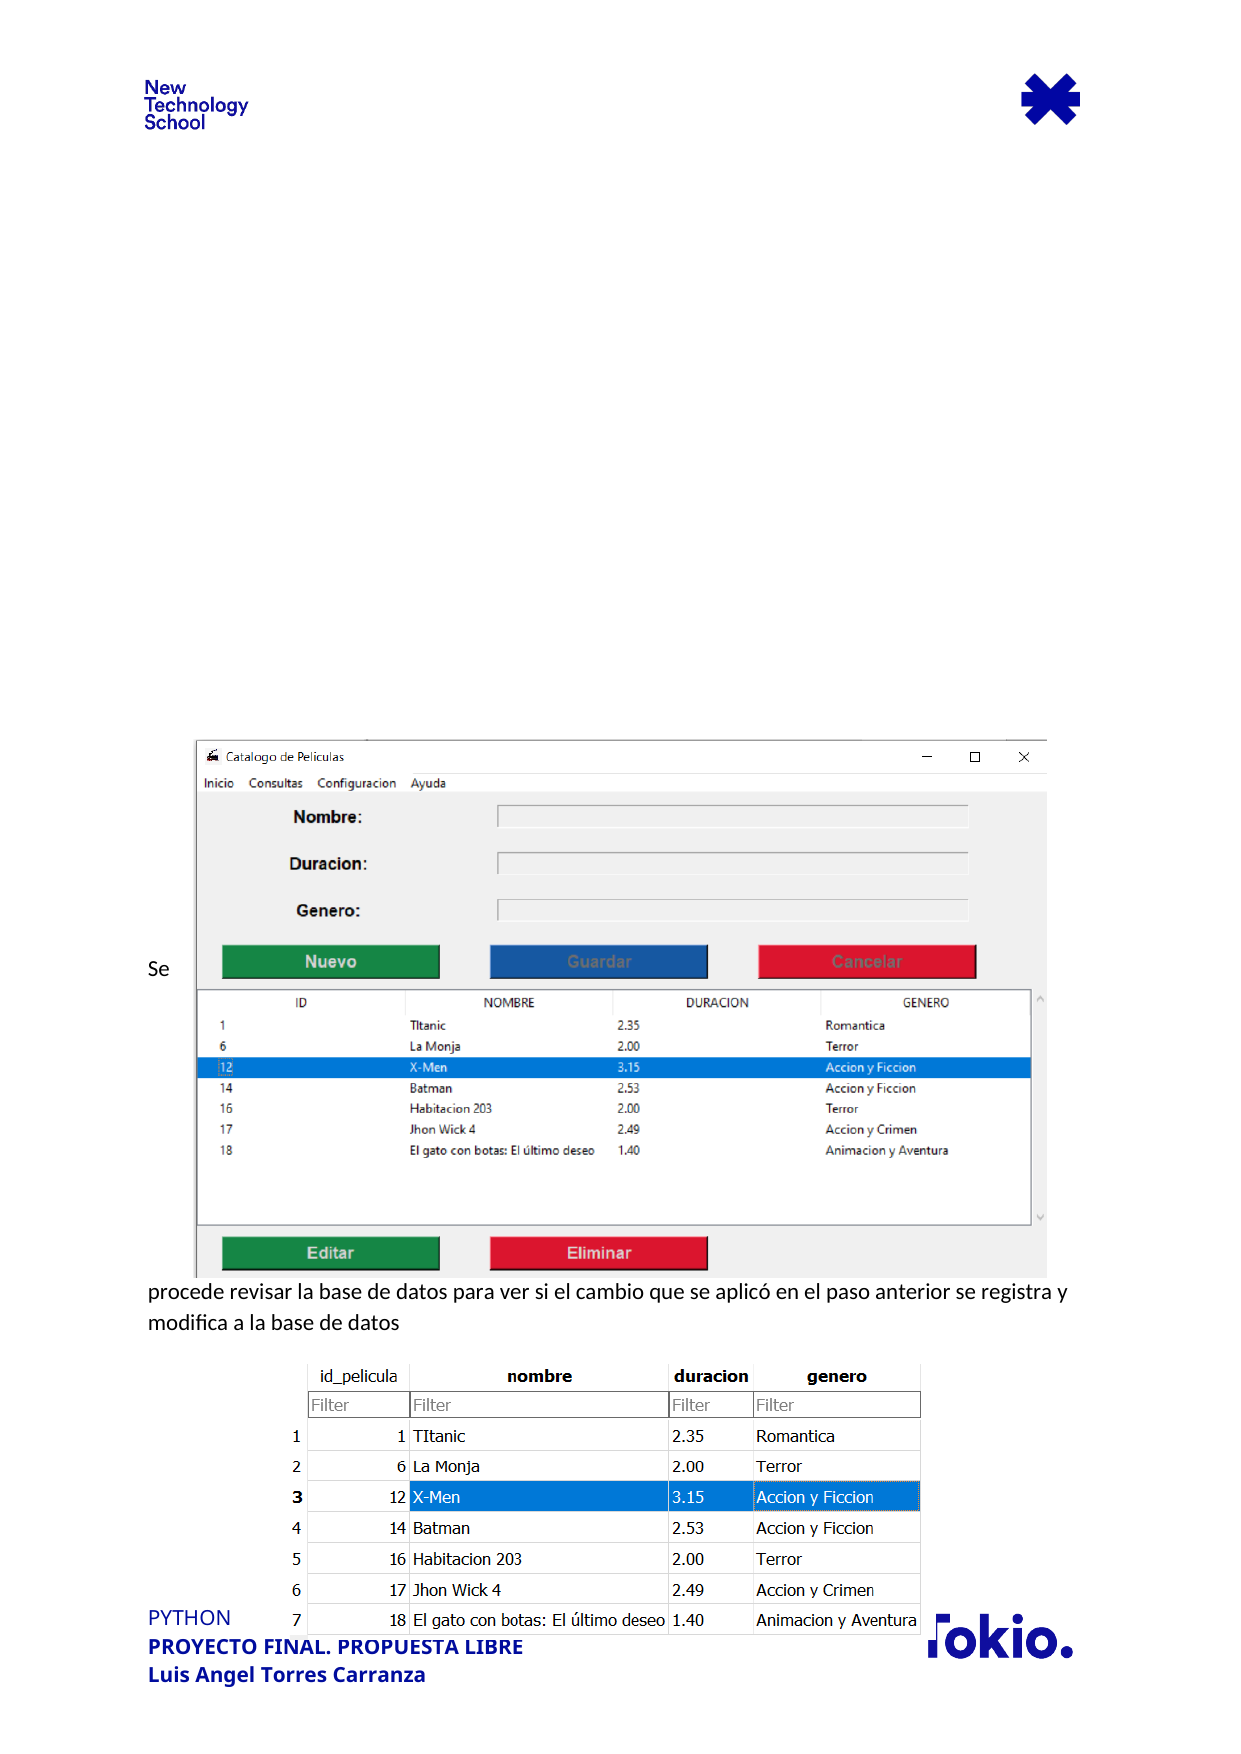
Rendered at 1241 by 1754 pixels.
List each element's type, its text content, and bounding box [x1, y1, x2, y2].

picture [289, 1364, 1078, 1680]
picture [193, 739, 1047, 1278]
text Se procede revisar la base de datos para ver si el cambio que se aplicó en el paso anterior se registra y modifica a la base de datos [148, 954, 1078, 1336]
picture [139, 74, 253, 134]
picture [1022, 74, 1080, 125]
